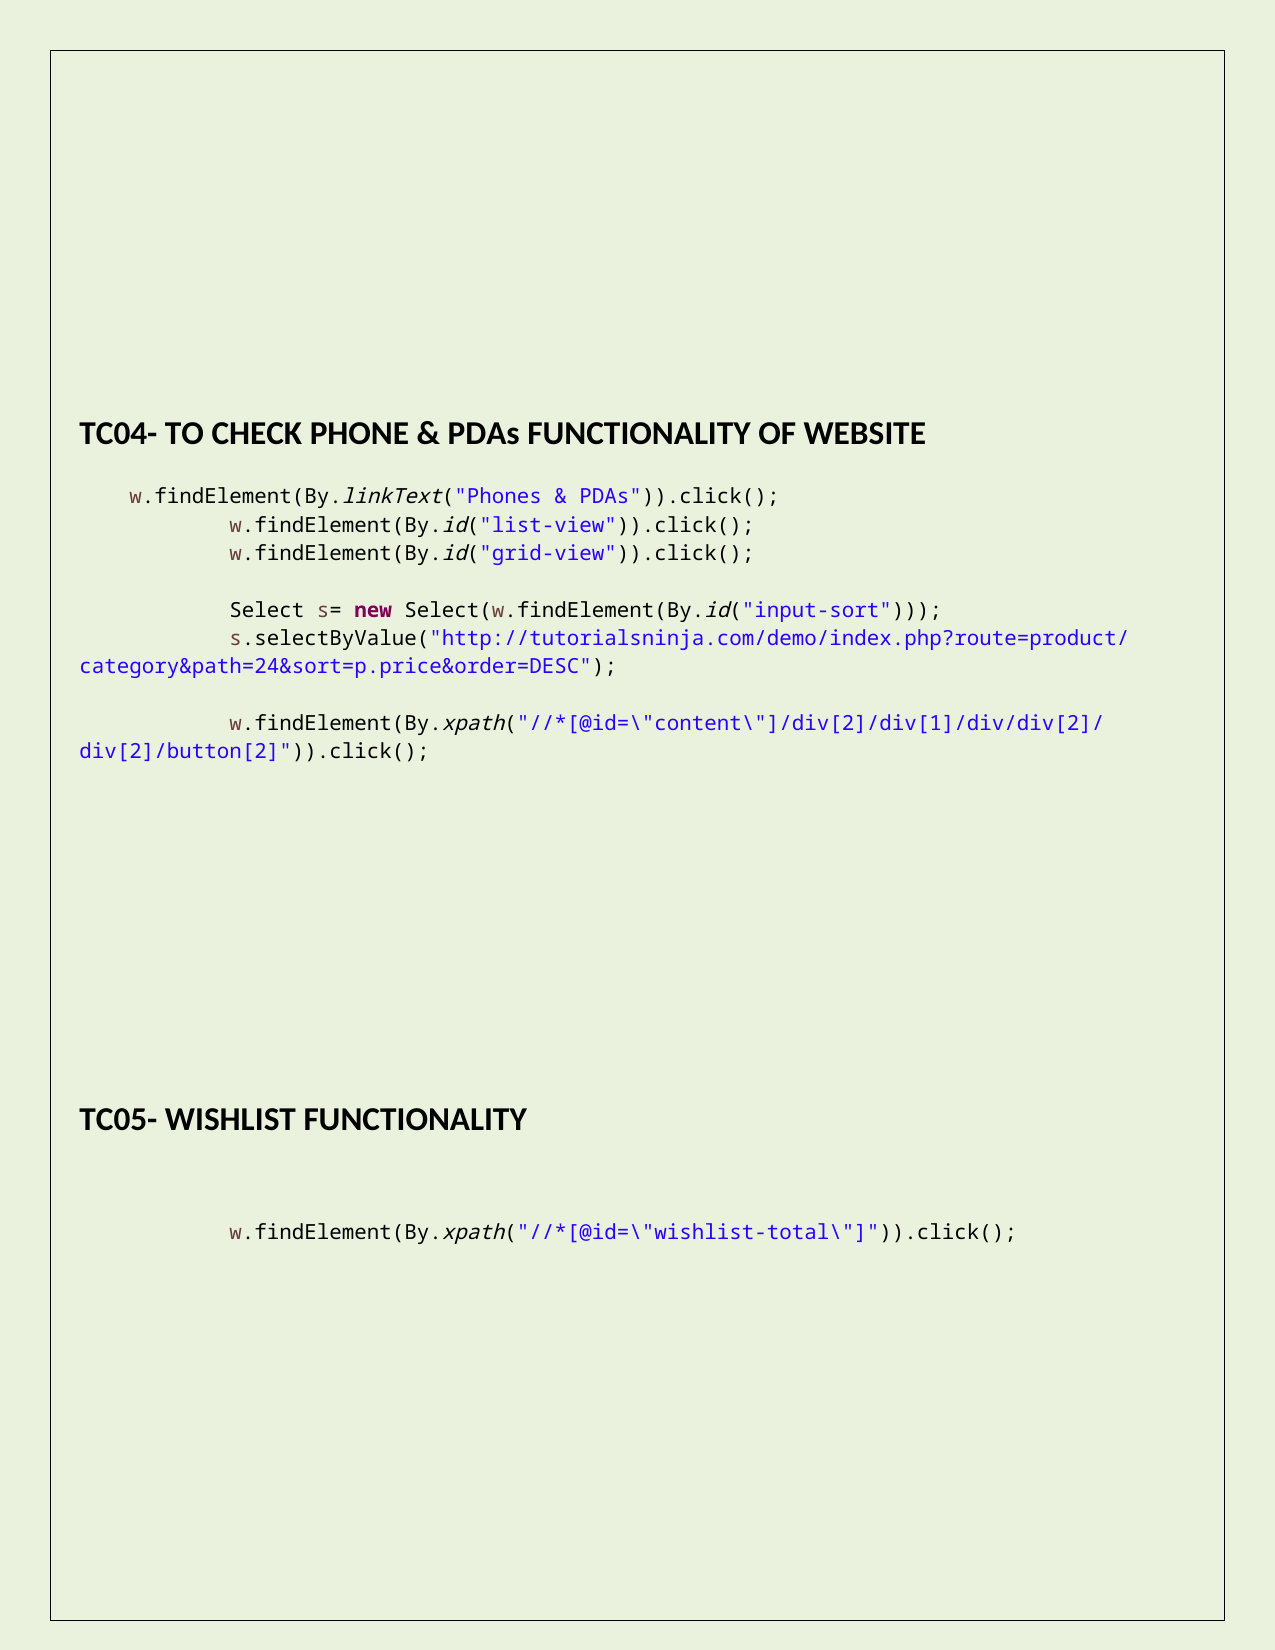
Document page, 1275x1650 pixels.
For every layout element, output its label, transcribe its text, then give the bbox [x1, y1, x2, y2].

text Select s= new Select(w.findElement(By.id("input-sort"))); [79, 595, 1158, 623]
text TC04- TO CHECK PHONE & PDAs FUNCTIONALITY OF WEBSITE [79, 412, 1158, 453]
text w.findElement(By.id("list-view")).click(); [79, 510, 1158, 538]
text w.findElement(By.xpath("//*[@id=\"content\"]/div[2]/div[1]/div/div[2]/div[2]/button[2]")).click(); [79, 708, 1158, 765]
text w.findElement(By.linkText("Phones & PDAs")).click(); [79, 481, 1158, 510]
text TC05- WISHLIST FUNCTIONALITY [79, 1098, 786, 1139]
text w.findElement(By.xpath("//*[@id=\"wishlist-total\"]")).click(); [79, 1217, 1158, 1246]
text w.findElement(By.id("grid-view")).click(); [79, 538, 1158, 567]
text s.selectByValue("http://tutorialsninja.com/demo/index.php?route=product/category&path=24&sort=p.price&order=DESC"); [79, 623, 1158, 680]
